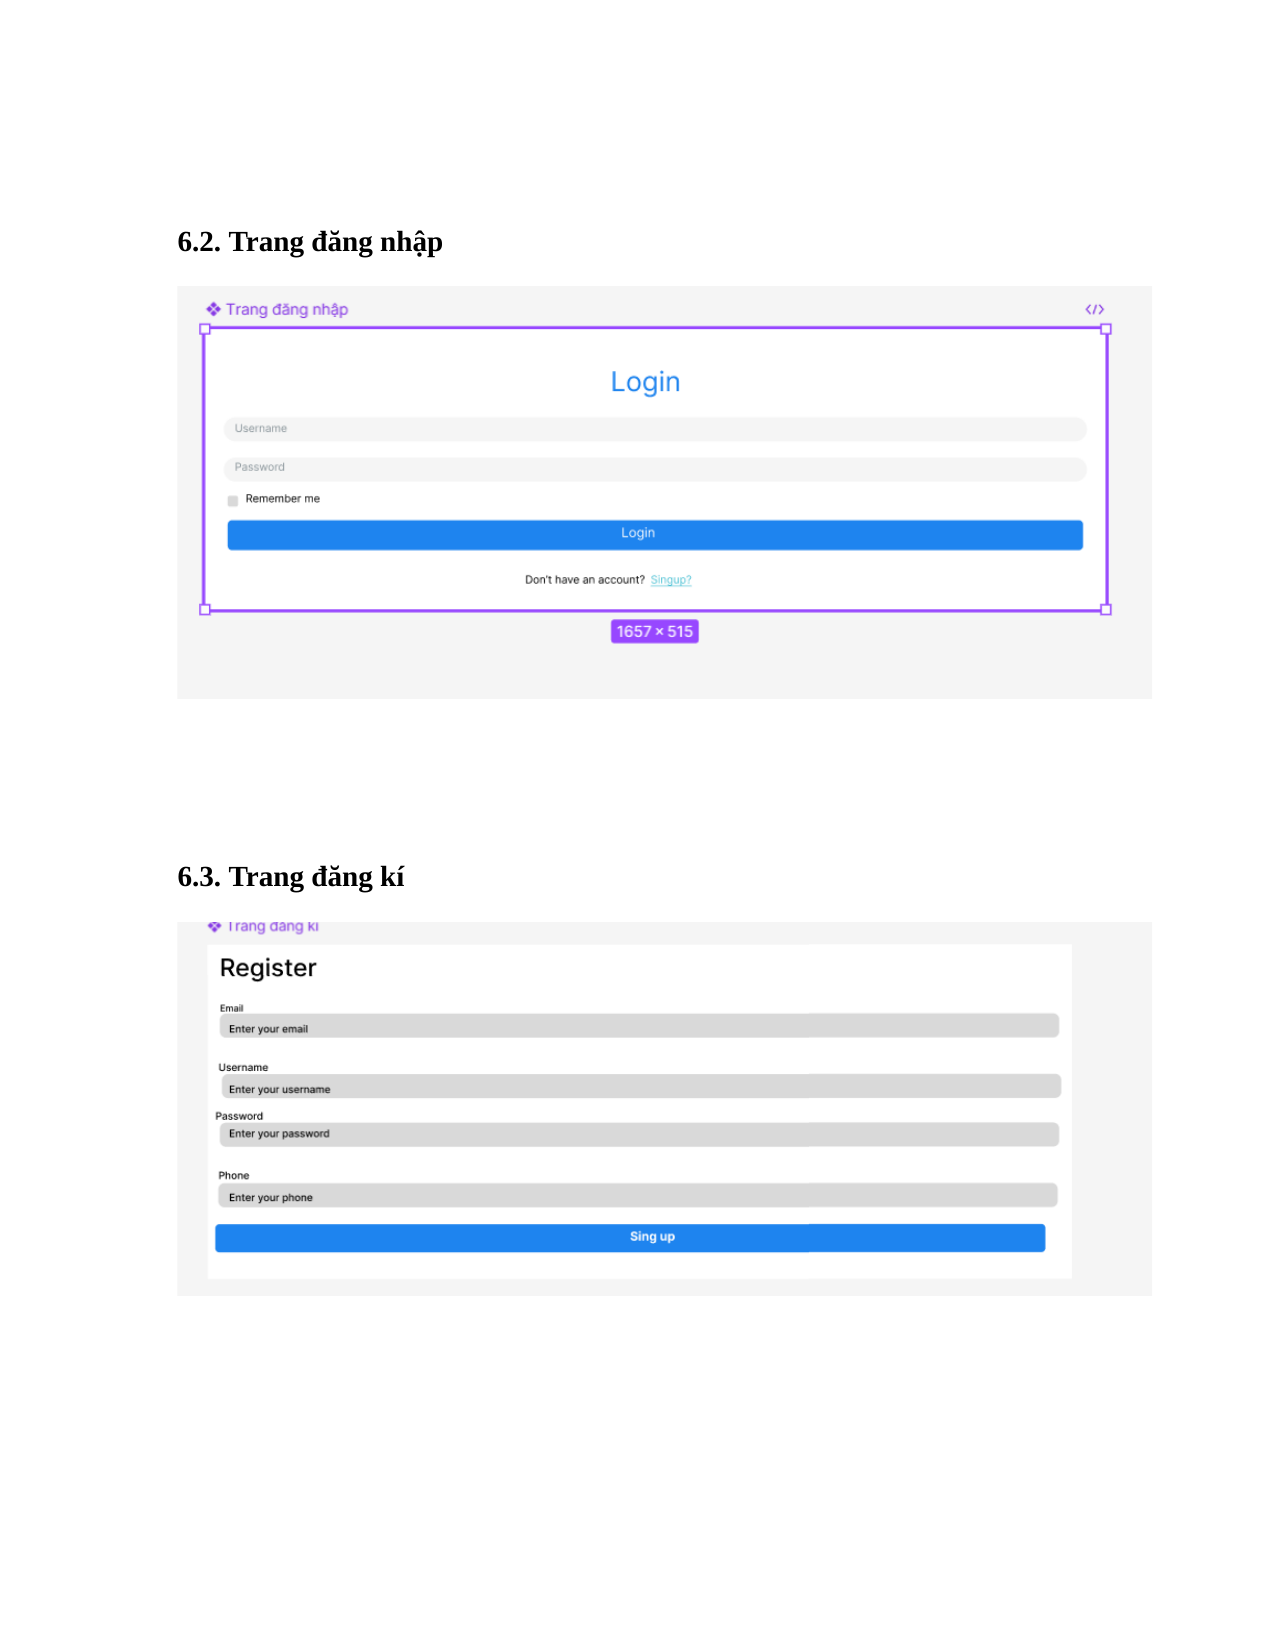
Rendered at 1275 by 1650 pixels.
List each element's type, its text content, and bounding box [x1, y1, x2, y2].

subtitle Trang đăng kí [177, 859, 1127, 893]
subtitle Trang đăng nhập [177, 224, 1127, 257]
picture [177, 922, 1153, 1296]
picture [177, 286, 1153, 699]
